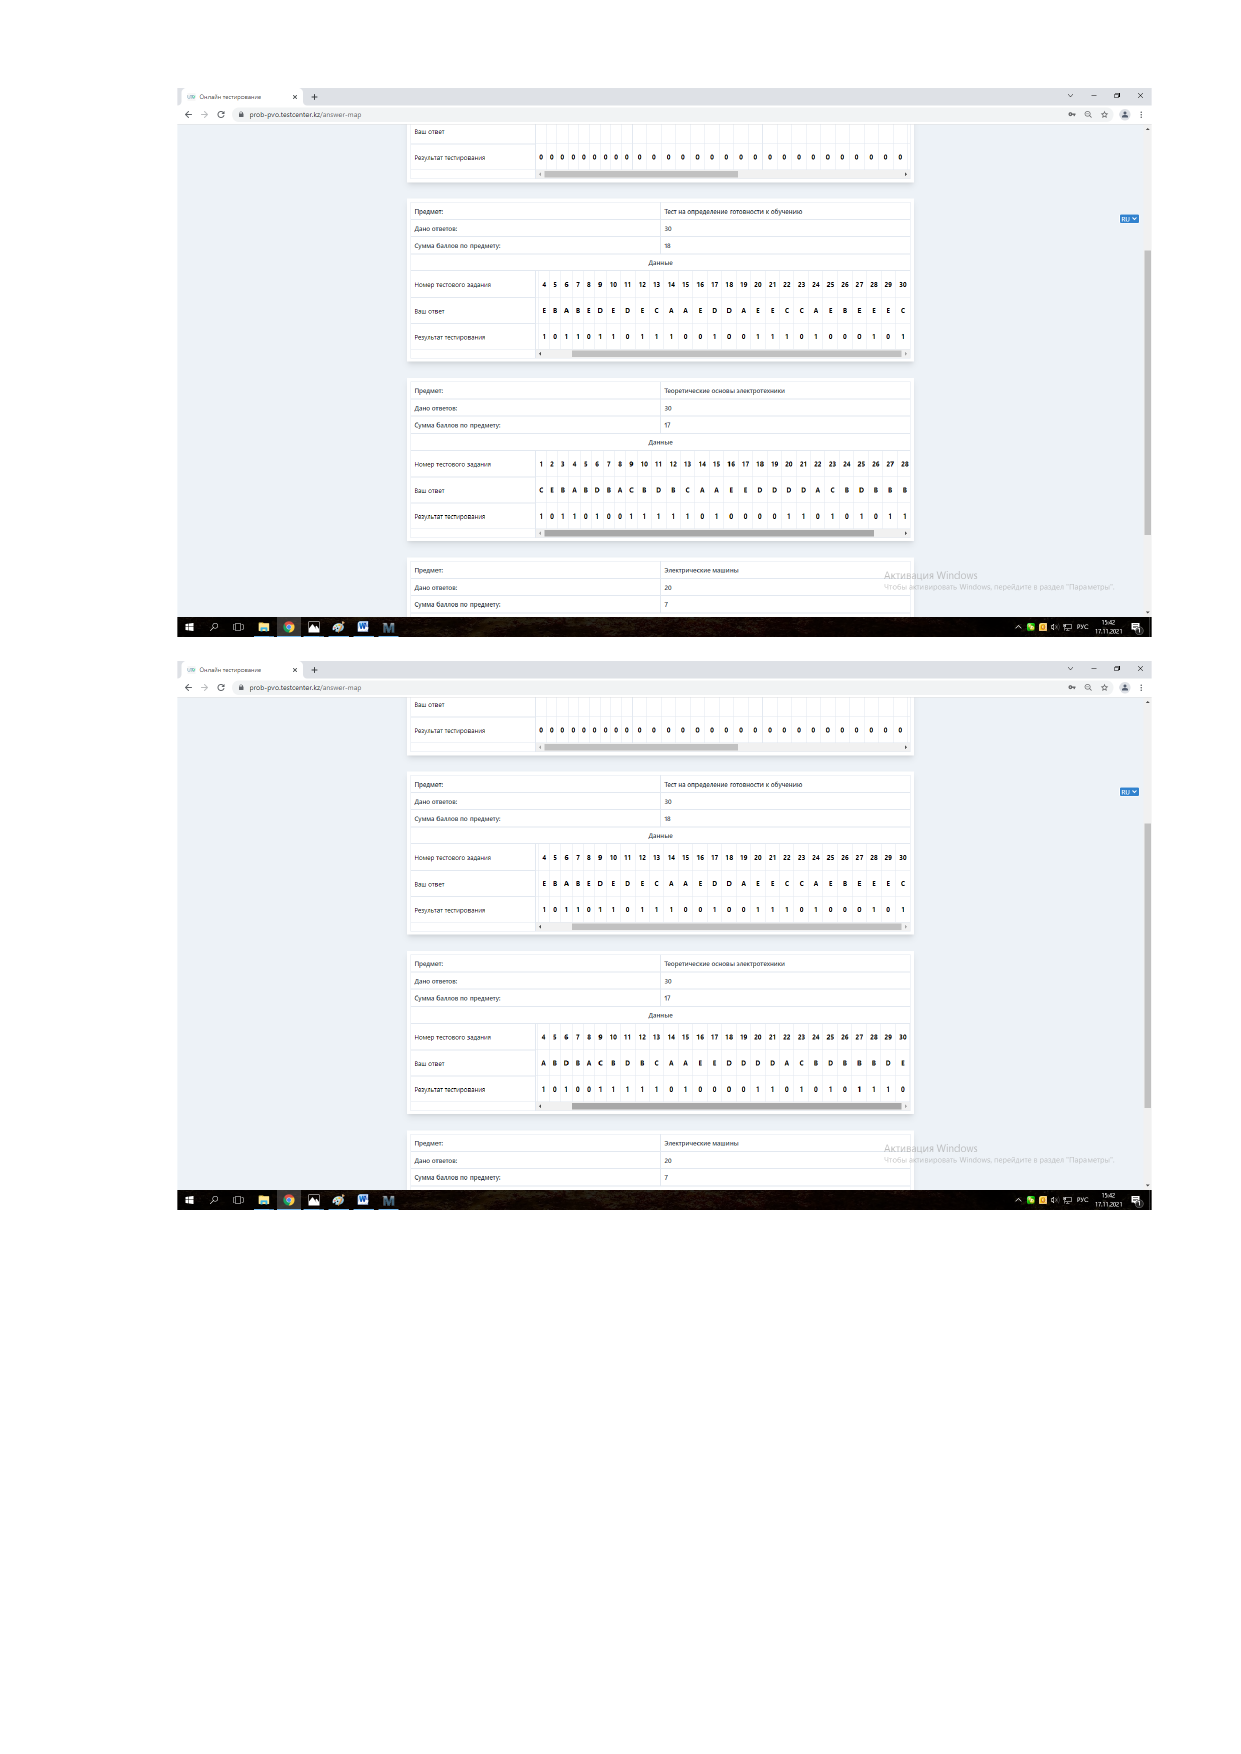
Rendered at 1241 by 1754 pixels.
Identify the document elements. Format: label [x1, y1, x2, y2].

picture [177, 88, 1152, 637]
picture [177, 661, 1152, 1210]
